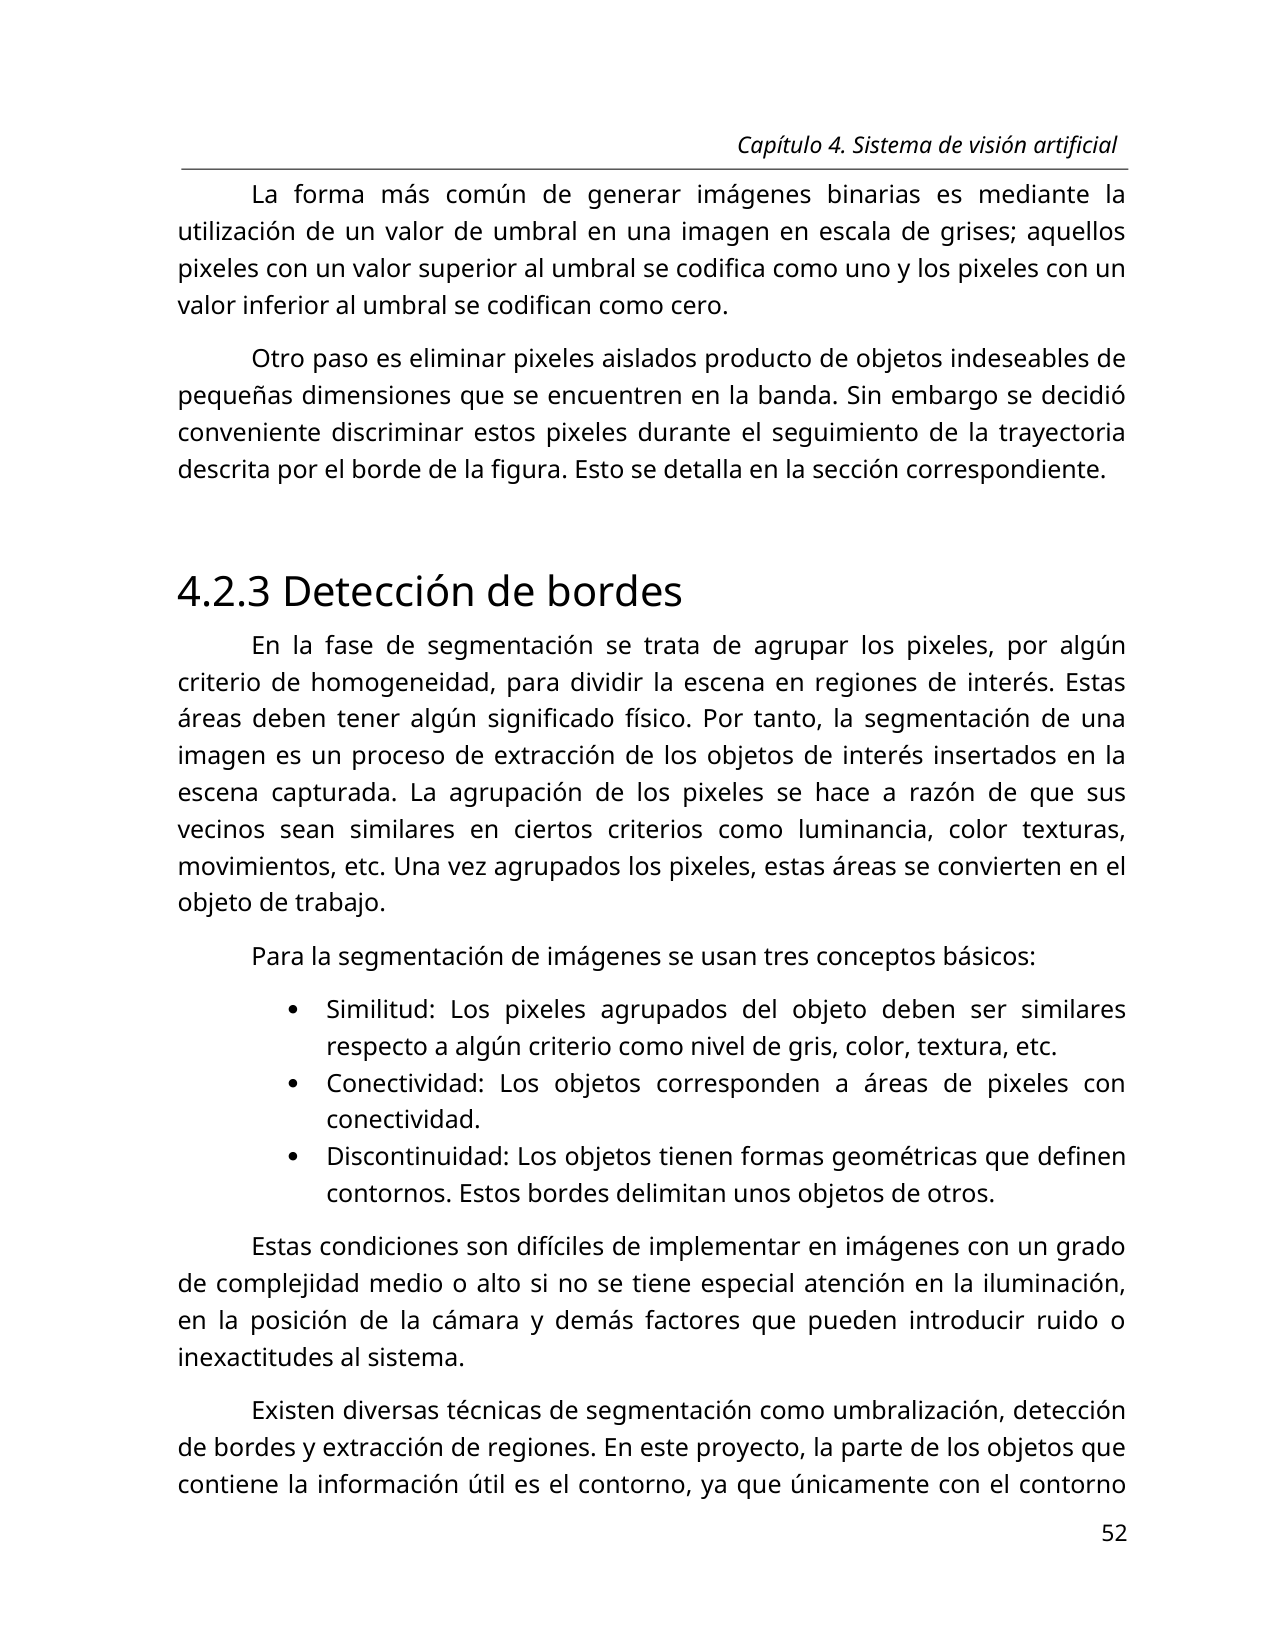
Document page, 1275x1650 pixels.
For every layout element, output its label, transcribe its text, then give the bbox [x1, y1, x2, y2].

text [177, 1393, 1127, 1500]
list Conectividad: Los objetos corresponden a áreas de pixeles con conectividad. [288, 1065, 1127, 1136]
subtitle 4.2.3 Detección de bordes [177, 562, 1127, 619]
text Otro paso es eliminar pixeles aislados producto de objetos indeseables de pequeñas dimensiones que se encuentren en la banda. Sin embargo se decidió conveniente discriminar estos pixeles durante el seguimiento de la trayectoria descrita por el borde de la figura. Esto se detalla en la sección correspondiente. [177, 341, 1127, 485]
text La forma más común de generar imágenes binarias es mediante la utilización de un valor de umbral en una imagen en escala de grises; aquellos pixeles con un valor superior al umbral se codifica como uno y los pixeles con un valor inferior al umbral se codifican como cero. [177, 177, 1127, 322]
text En la fase de segmentación se trata de agrupar los pixeles, por algún criterio de homogeneidad, para dividir la escena en regiones de interés. Estas áreas deben tener algún significado físico. Por tanto, la segmentación de una imagen es un proceso de extracción de los objetos de interés insertados en la escena capturada. La agrupación de los pixeles se hace a razón de que sus vecinos sean similares en ciertos criterios como luminancia, color texturas, movimientos, etc. Una vez agrupados los pixeles, estas áreas se convierten en el objeto de trabajo. [177, 627, 1127, 919]
list Discontinuidad: Los objetos tienen formas geométricas que definen contornos. Estos bordes delimitan unos objetos de otros. [288, 1139, 1127, 1210]
list Similitud: Los pixeles agrupados del objeto deben ser similares respecto a algún criterio como nivel de gris, color, textura, etc. [288, 992, 1127, 1063]
text Para la segmentación de imágenes se usan tres conceptos básicos: [177, 938, 1127, 972]
text Estas condiciones son difíciles de implementar en imágenes con un grado de complejidad medio o alto si no se tiene especial atención en la iluminación, en la posición de la cámara y demás factores que pueden introducir ruido o inexactitudes al sistema. [177, 1229, 1127, 1373]
